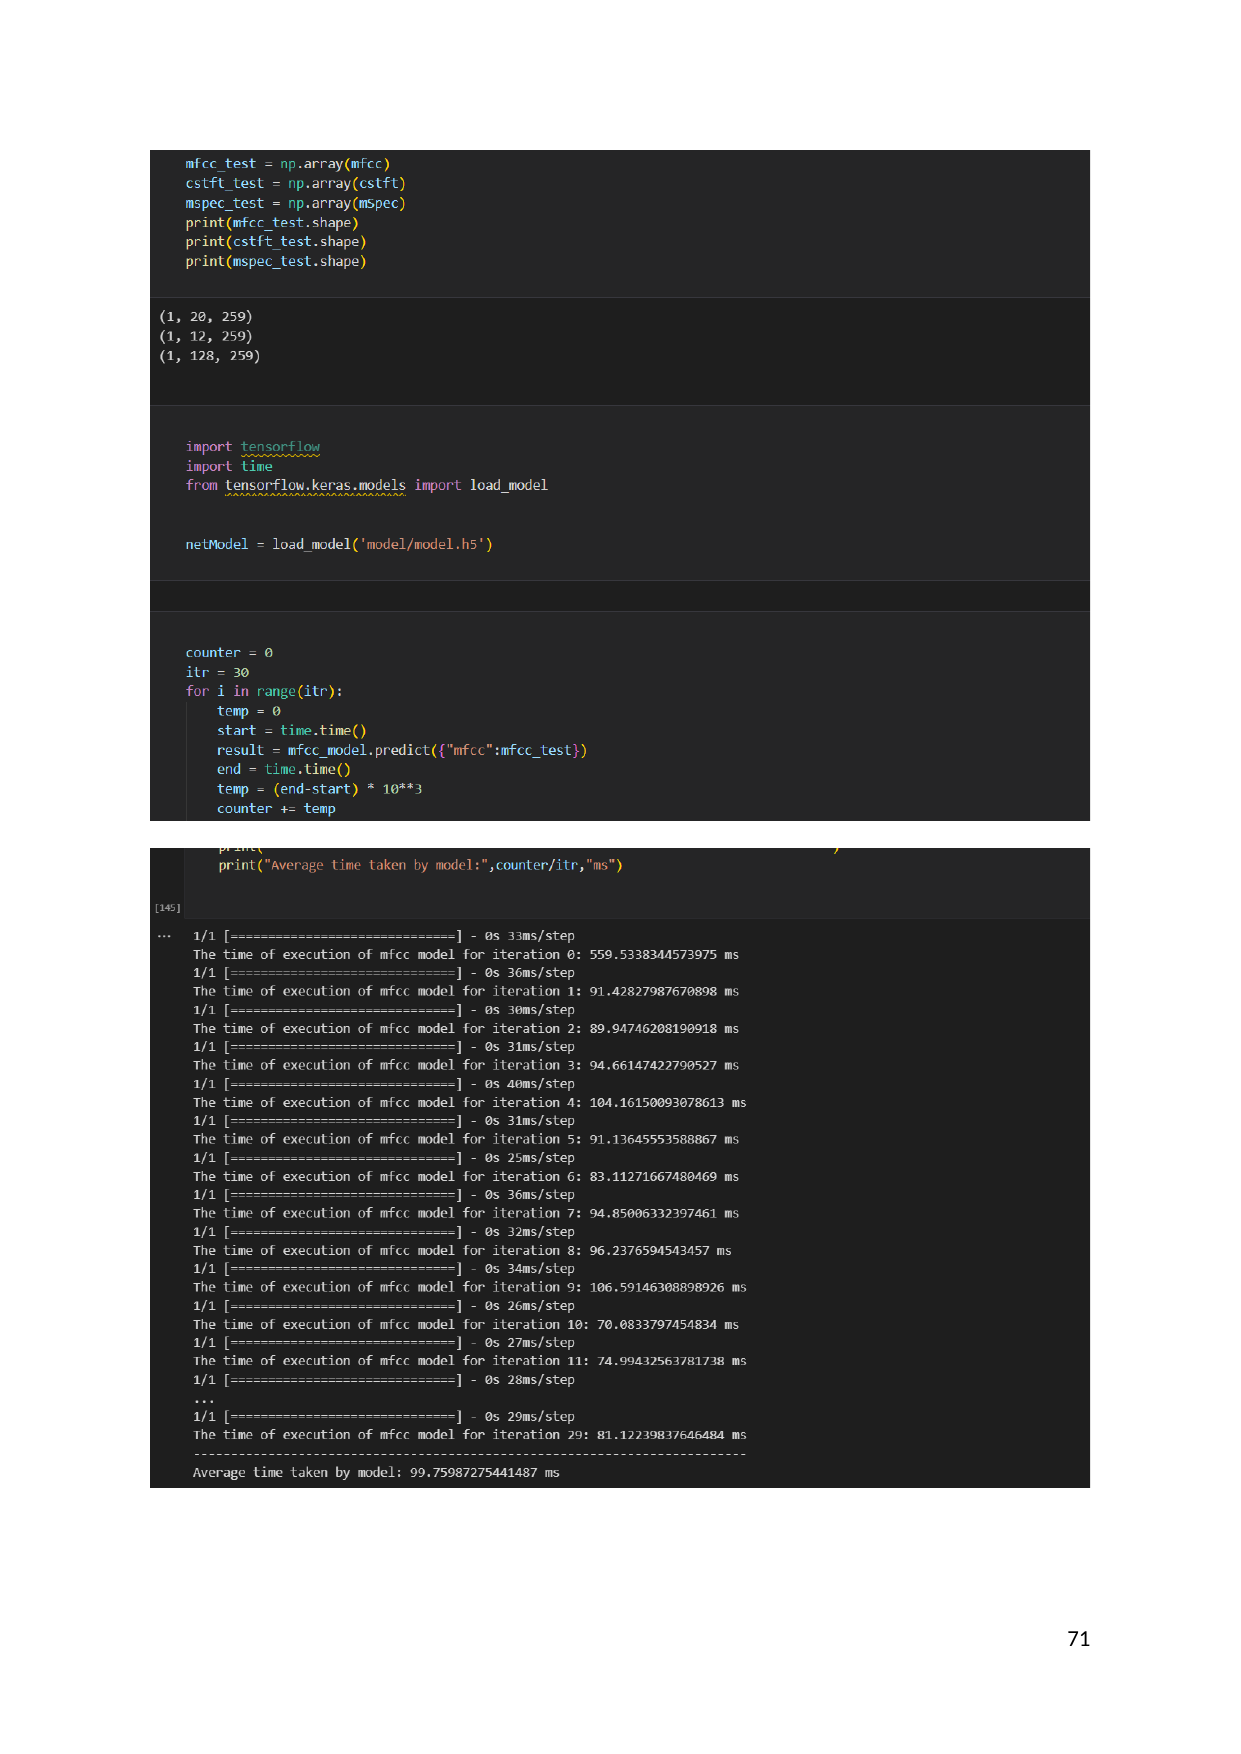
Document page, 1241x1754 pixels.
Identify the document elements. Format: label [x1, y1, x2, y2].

picture [150, 150, 1091, 821]
picture [150, 848, 1091, 1488]
